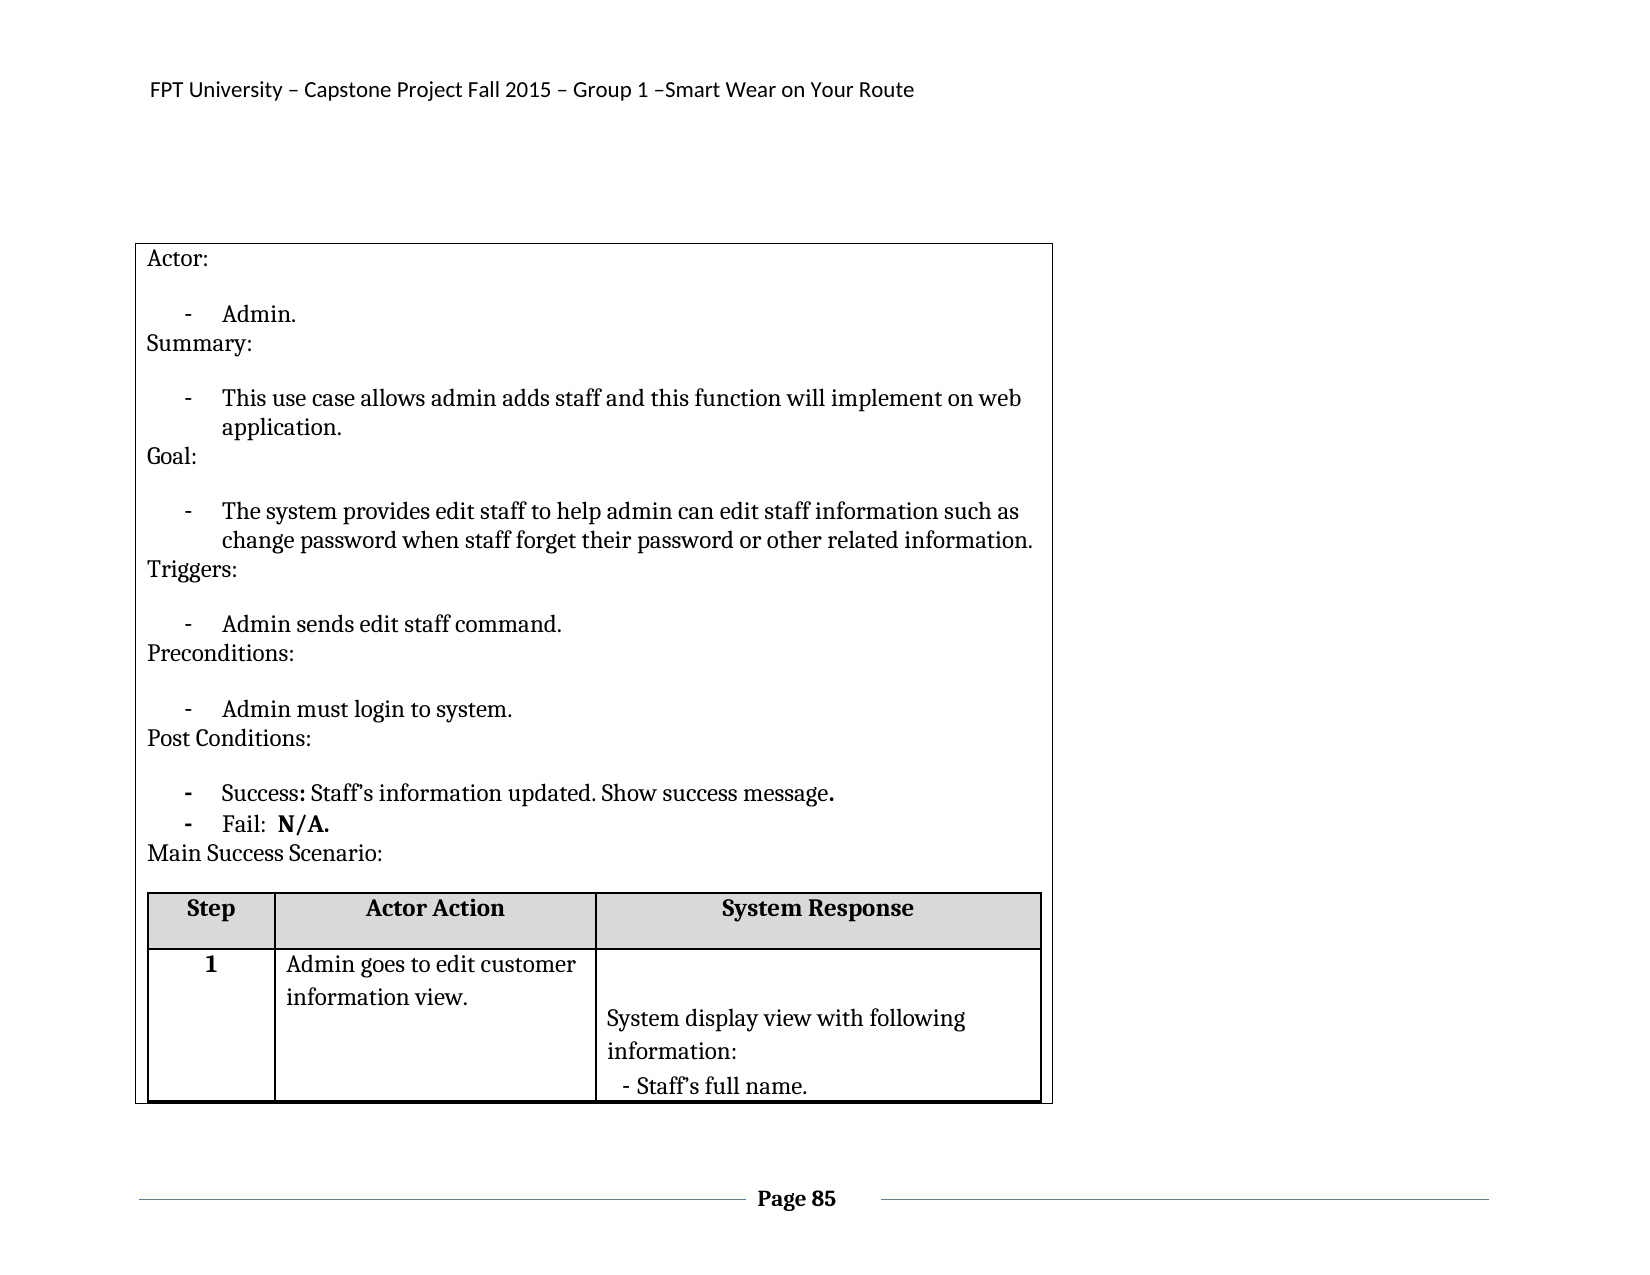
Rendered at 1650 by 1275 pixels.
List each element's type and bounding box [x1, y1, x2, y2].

table_cell [136, 244, 1052, 1102]
